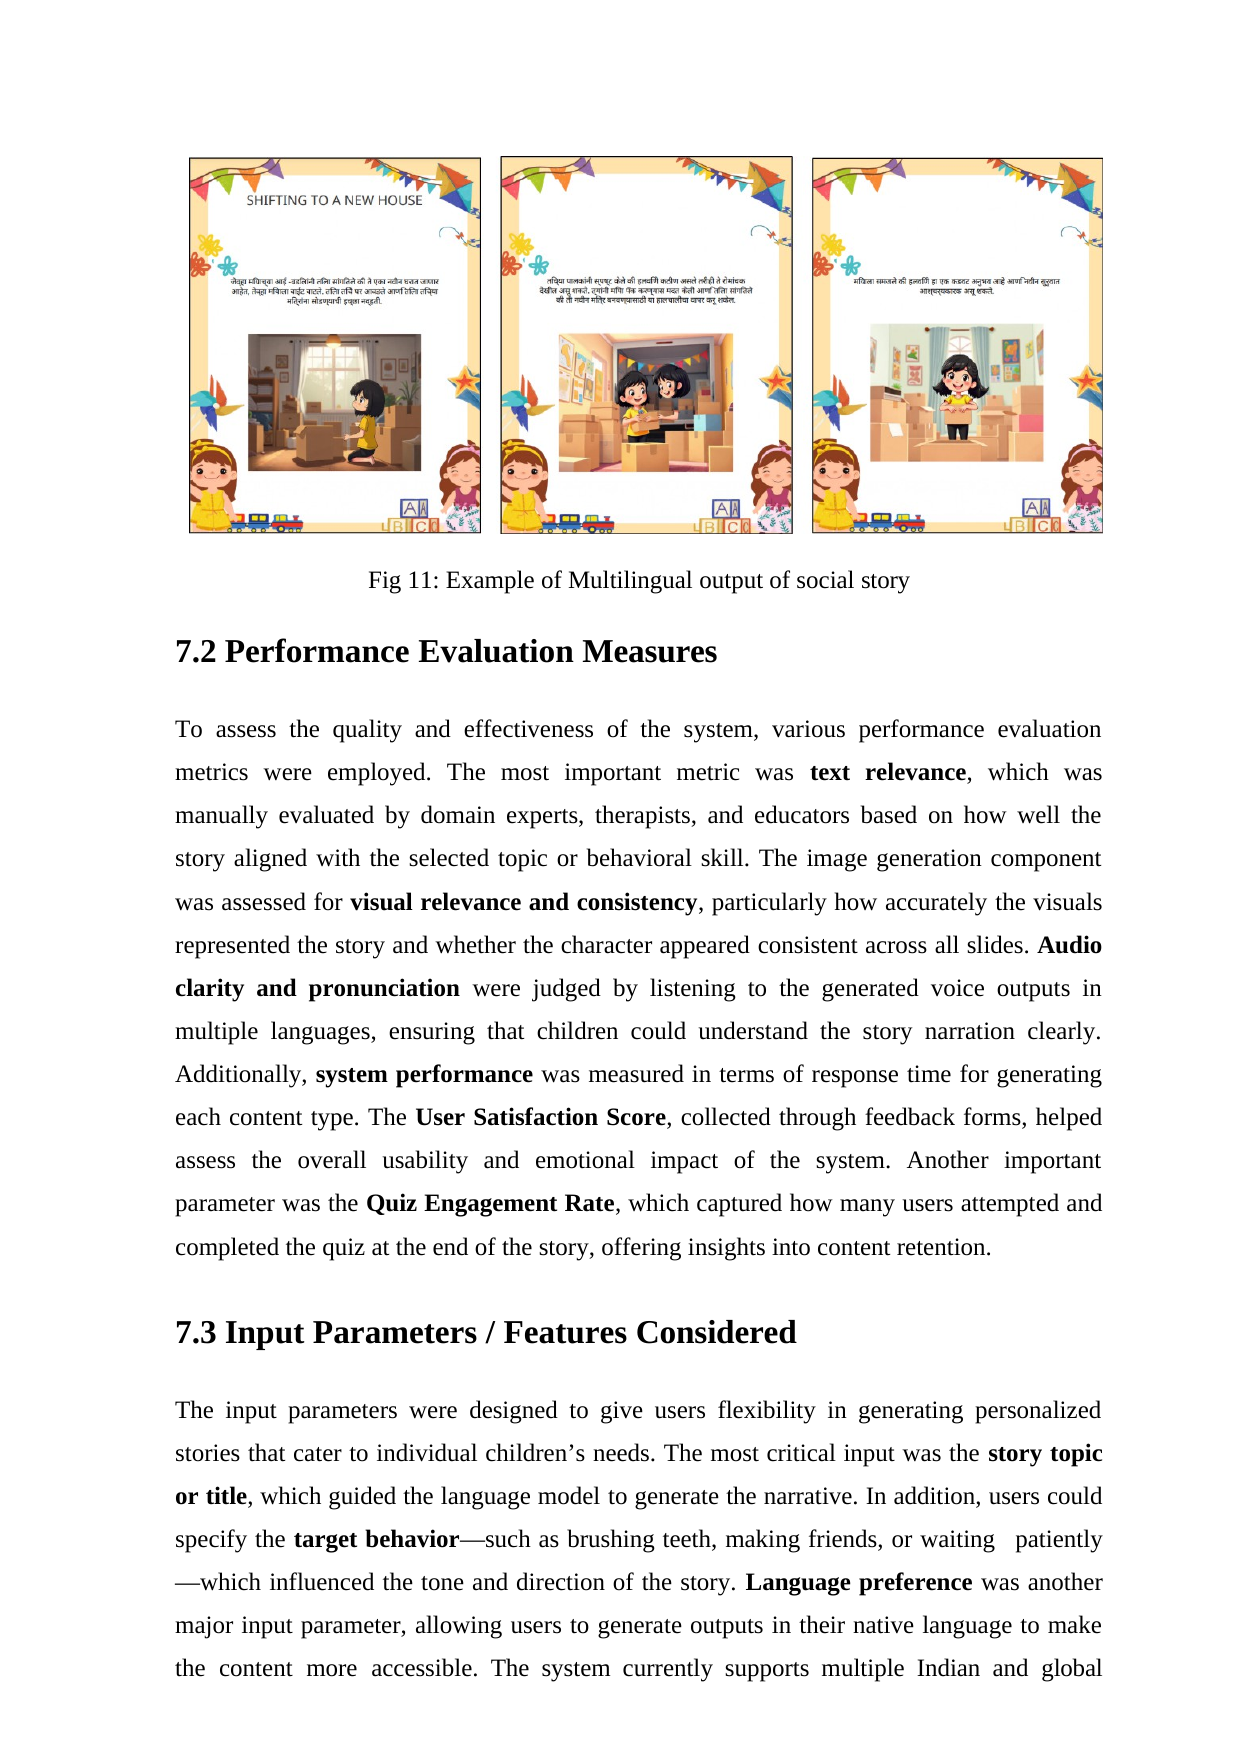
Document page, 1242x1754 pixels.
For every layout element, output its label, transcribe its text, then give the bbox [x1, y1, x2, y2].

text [175, 1395, 1103, 1682]
subtitle Input Parameters / Features Considered [175, 1312, 1153, 1351]
text To assess the quality and effectiveness of the system, various performance evaluation metrics were employed. The most important metric was text relevance, which was manually evaluated by domain experts, therapists, and educators based on how well the story aligned with the selected topic or behavioral skill. The image generation component was assessed for visual relevance and consistency, particularly how accurately the visuals represented the story and whether the character appeared consistent across all slides. Audio clarity and pronunciation were judged by listening to the generated voice outputs in multiple languages, ensuring that children could understand the story narration clearly. Additionally, system performance was measured in terms of response time for generating each content type. The User Satisfaction Score, collected through feedback forms, helped assess the overall usability and emotional impact of the system. Another important parameter was the Quiz Engagement Rate, which captured how many users attempted and completed the quiz at the end of the story, offering insights into content retention. [175, 714, 1103, 1260]
subtitle Performance Evaluation Measures [175, 632, 1153, 670]
picture [189, 156, 1103, 534]
text Fig 11: Example of Multilingual output of social story [162, 565, 1115, 594]
